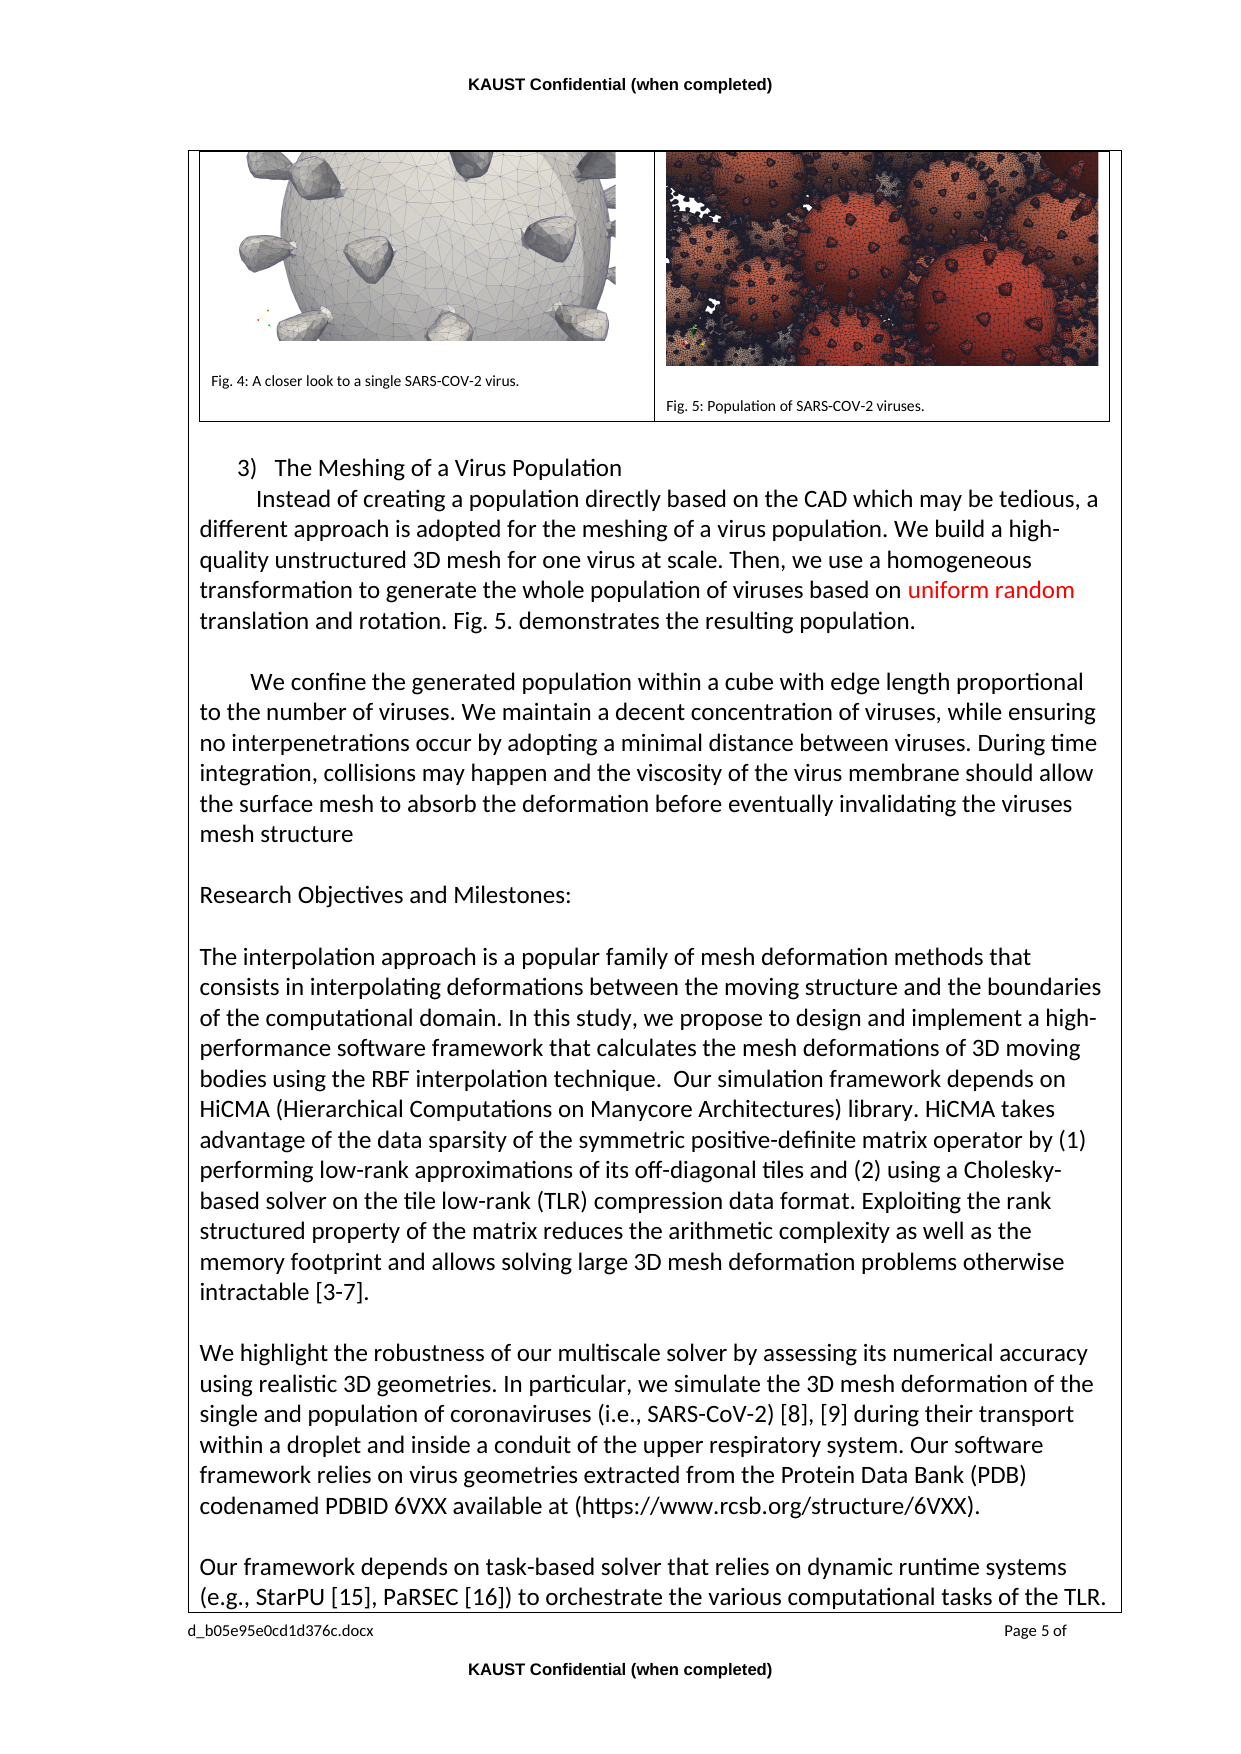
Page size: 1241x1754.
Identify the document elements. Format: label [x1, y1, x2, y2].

table_header [189, 151, 1121, 1612]
picture [666, 152, 1099, 366]
picture [238, 152, 616, 341]
